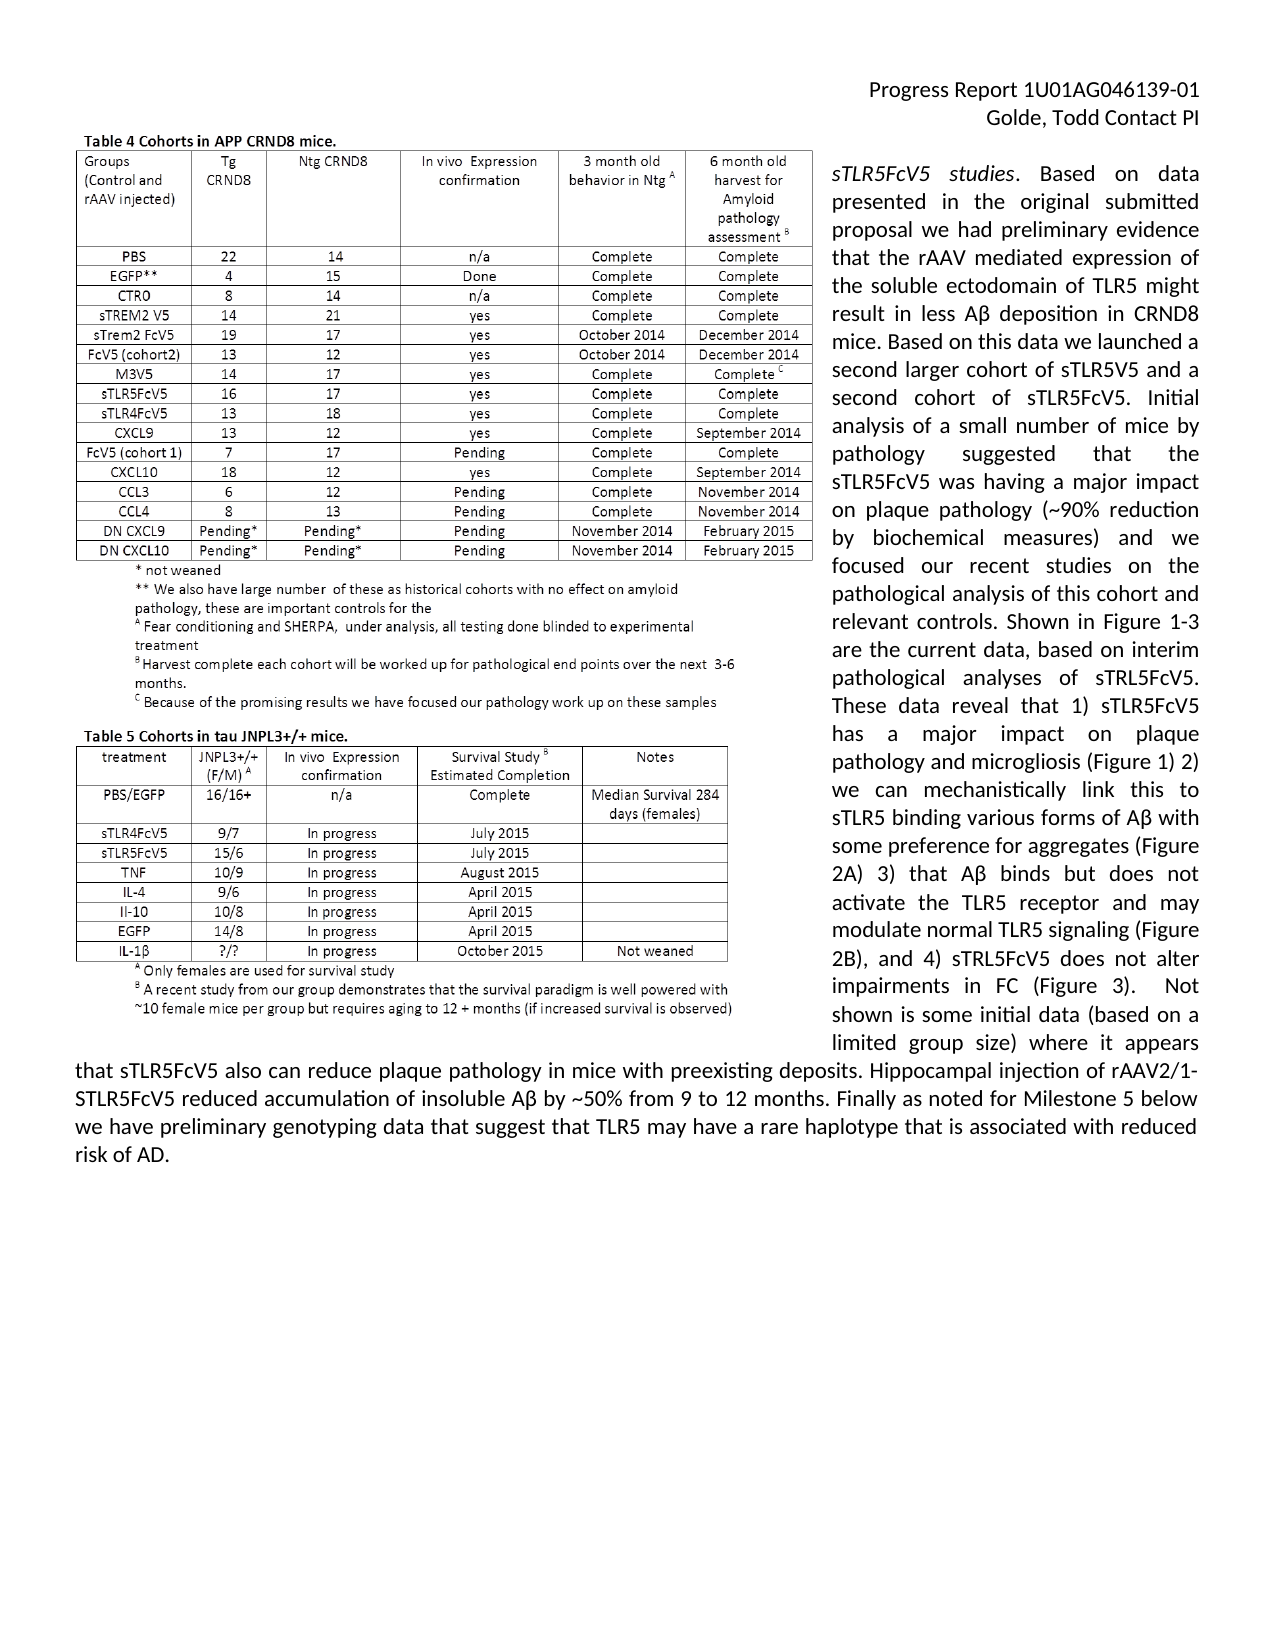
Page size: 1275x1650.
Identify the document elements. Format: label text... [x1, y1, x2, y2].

picture [75, 130, 813, 1032]
